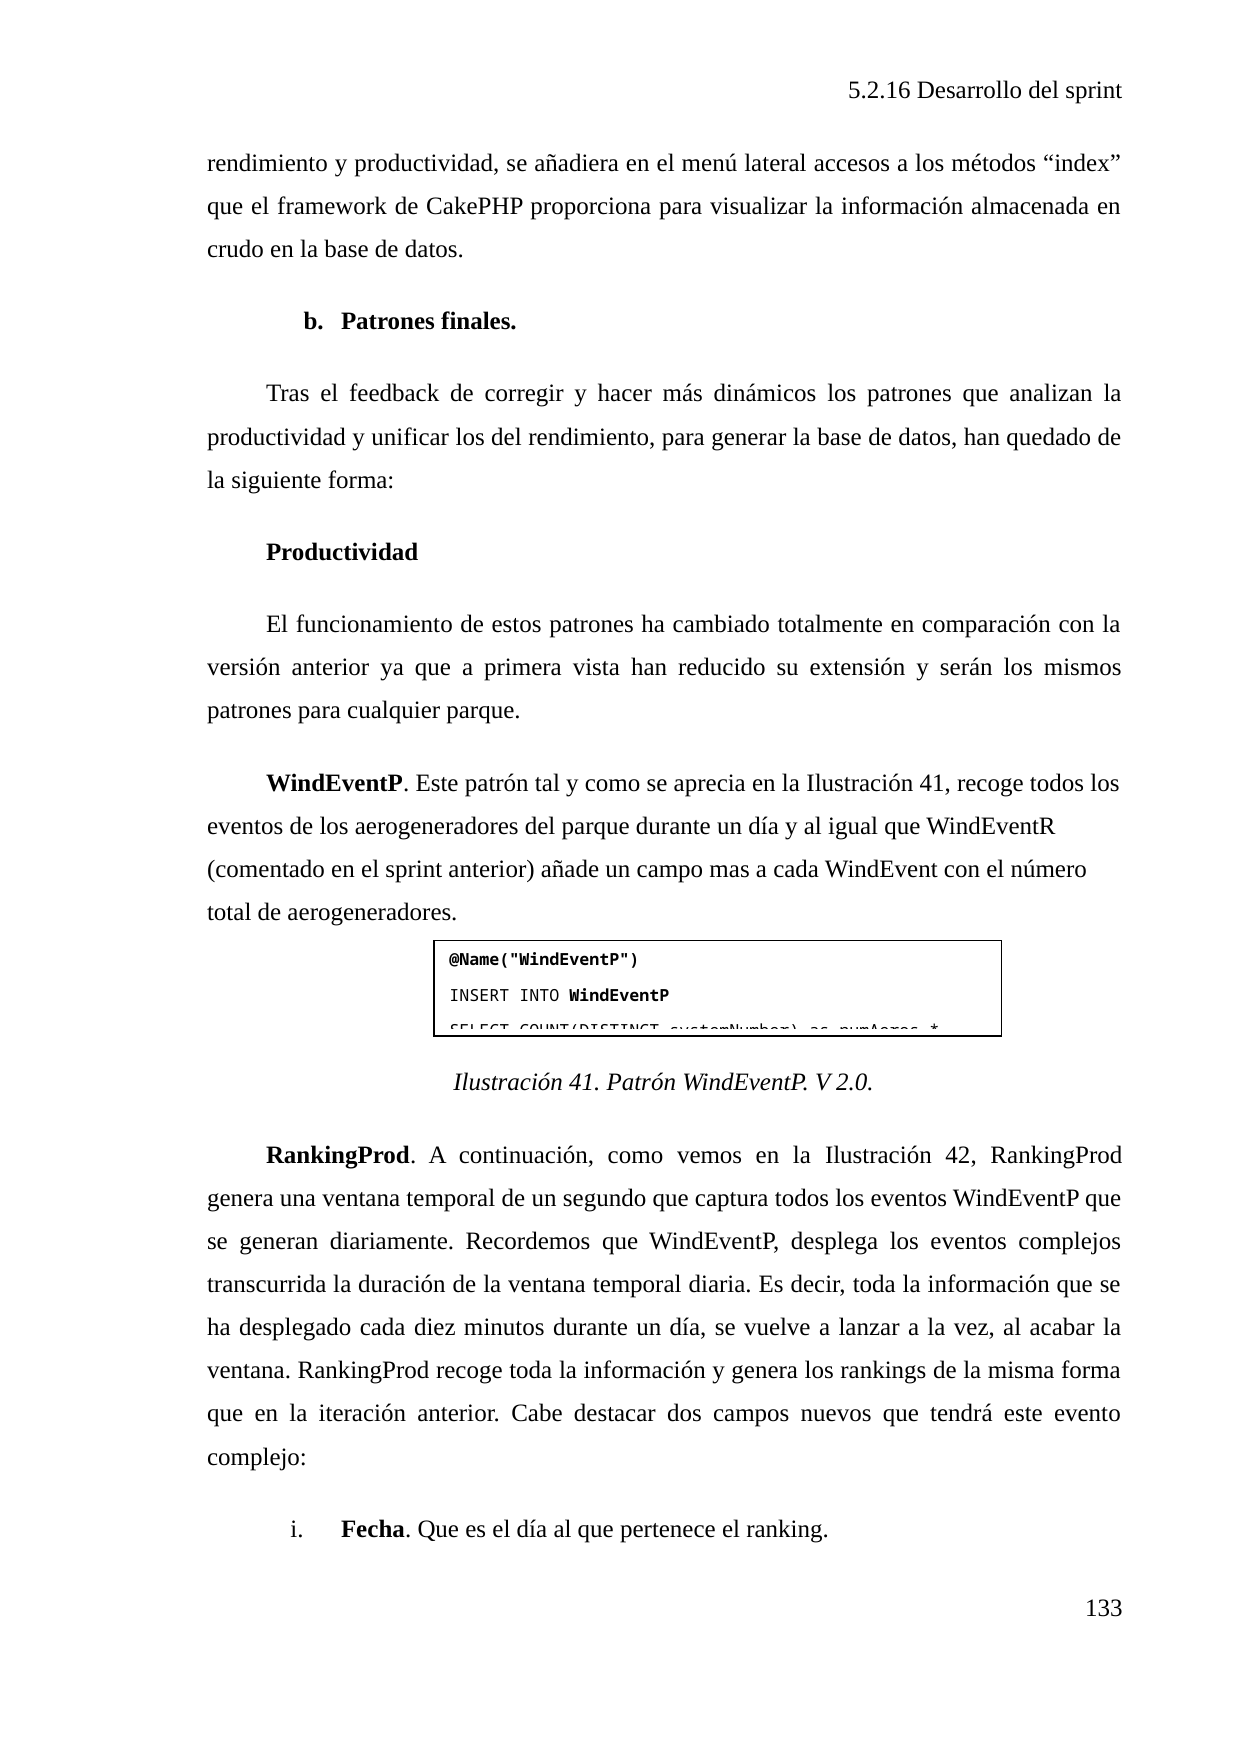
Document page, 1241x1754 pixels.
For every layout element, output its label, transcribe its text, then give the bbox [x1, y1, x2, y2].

text RankingProd. A continuación, como vemos en la Ilustración 42, RankingProd genera una ventana temporal de un segundo que captura todos los eventos WindEventP que se generan diariamente. Recordemos que WindEventP, desplega los eventos complejos transcurrida la duración de la ventana temporal diaria. Es decir, toda la información que se ha desplegado cada diez minutos durante un día, se vuelve a lanzar a la vez, al acabar la ventana. RankingProd recoge toda la información y genera los rankings de la misma forma que en la iteración anterior. Cabe destacar dos campos nuevos que tendrá este evento complejo: [207, 1140, 1122, 1470]
list Fecha. Que es el día al que pertenece el ranking. [303, 1514, 1122, 1543]
text Ilustración 41. Patrón WindEventP. V 2.0. [207, 1067, 1122, 1096]
text Productividad [207, 537, 1122, 566]
text El funcionamiento de estos patrones ha cambiado totalmente en comparación con la versión anterior ya que a primera vista han reducido su extensión y serán los mismos patrones para cualquier parque. [207, 609, 1122, 724]
text WindEventP. Este patrón tal y como se aprecia en la Ilustración 41, recoge todos los eventos de los aerogeneradores del parque durante un día y al igual que WindEventR (comentado en el sprint anterior) añade un campo mas a cada WindEvent con el número total de aerogeneradores. [207, 768, 1122, 926]
text Tras el feedback de corregir y hacer más dinámicos los patrones que analizan la productividad y unificar los del rendimiento, para generar la base de datos, han quedado de la siguiente forma: [207, 378, 1122, 493]
list Patrones finales. [303, 306, 1122, 335]
